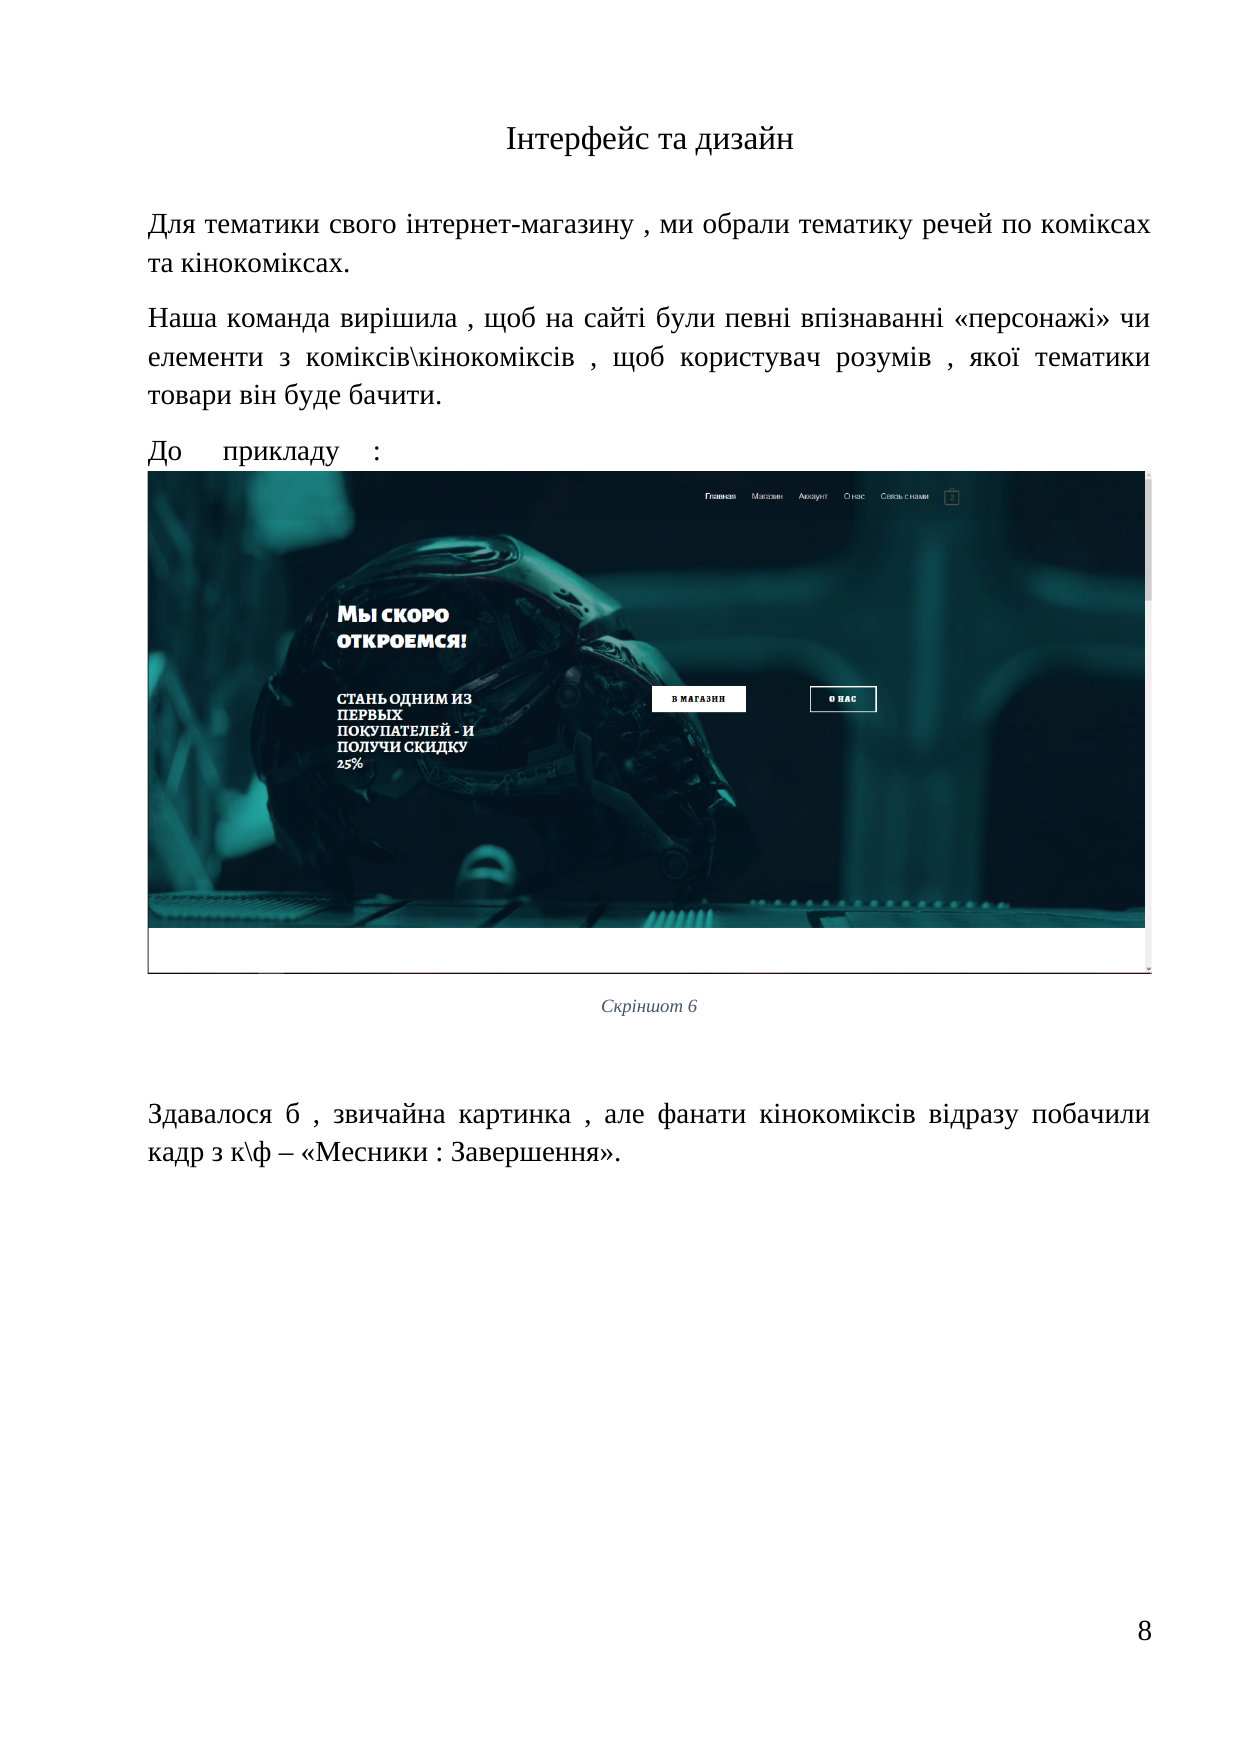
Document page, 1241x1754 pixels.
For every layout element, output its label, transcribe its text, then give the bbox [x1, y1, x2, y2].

text До прикладу : [148, 433, 1152, 471]
picture [147, 471, 1152, 974]
subtitle Інтерфейс та дизайн [148, 118, 1152, 156]
text Наша команда вирішила , щоб на сайті були певні впізнаванні «персонажі» чи елементи з коміксів\кінокоміксів , щоб користувач розумів , якої тематики товари він буде бачити. [148, 300, 1152, 411]
text Скріншот 6 [148, 995, 1152, 1017]
text Для тематики свого інтернет-магазину , ми обрали тематику речей по коміксах та кінокоміксах. [148, 207, 1152, 279]
text Здавалося б , звичайна картинка , але фанати кінокоміксів відразу побачили кадр з к\ф – «Месники : Завершення». [148, 1096, 1152, 1168]
